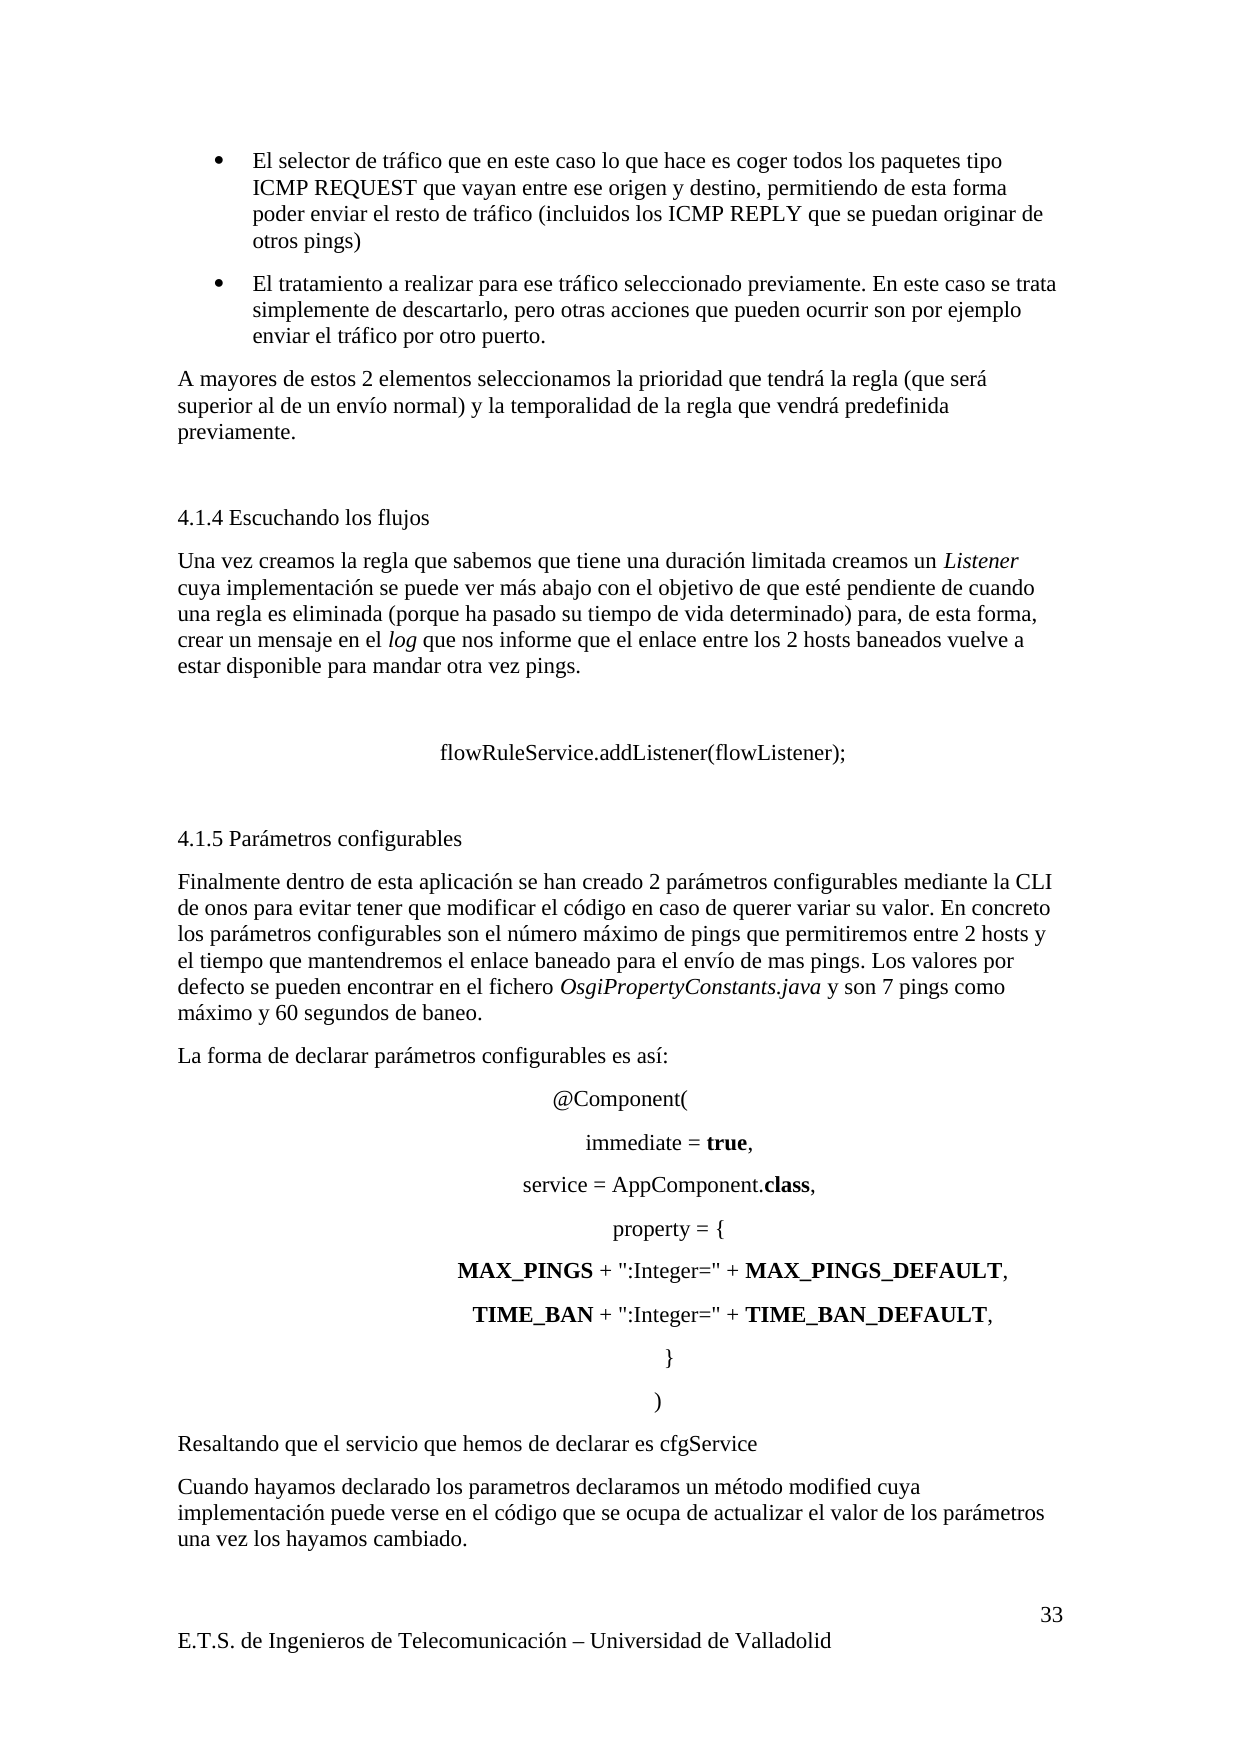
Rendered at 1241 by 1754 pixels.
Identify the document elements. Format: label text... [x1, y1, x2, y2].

text Cuando hayamos declarado los parametros declaramos un método modified cuya implementación puede verse en el código que se ocupa de actualizar el valor de los parámetros una vez los hayamos cambiado. [177, 1473, 1063, 1552]
text property = { [177, 1214, 1063, 1241]
text ) [177, 1387, 1063, 1413]
text TIME_BAN + ":Integer=" + TIME_BAN_DEFAULT, [177, 1301, 1063, 1327]
text @Component( [177, 1086, 1063, 1112]
text 4.1.5 Parámetros configurables [177, 825, 1063, 851]
text service = AppComponent.class, [177, 1172, 1063, 1198]
text } [177, 1344, 1063, 1370]
list El selector de tráfico que en este caso lo que hace es coger todos los paquetes tipo ICMP REQUEST que vayan entre ese origen y destino, permitiendo de esta forma poder enviar el resto de tráfico (incluidos los ICMP REPLY que se puedan originar de otros pings) [215, 148, 1063, 253]
text La forma de declarar parámetros configurables es así: [177, 1042, 1063, 1069]
text 4.1.4 Escuchando los flujos [177, 504, 1063, 531]
text immediate = true, [177, 1128, 1063, 1155]
text Una vez creamos la regla que sabemos que tiene una duración limitada creamos un Listener cuya implementación se puede ver más abajo con el objetivo de que esté pendiente de cuando una regla es eliminada (porque ha pasado su tiempo de vida determinado) para, de esta forma, crear un mensaje en el log que nos informe que el enlace entre los 2 hosts baneados vuelve a estar disponible para mandar otra vez pings. [177, 547, 1063, 679]
text A mayores de estos 2 elementos seleccionamos la prioridad que tendrá la regla (que será superior al de un envío normal) y la temporalidad de la regla que vendrá predefinida previamente. [177, 365, 1063, 444]
text Finalmente dentro de esta aplicación se han creado 2 parámetros configurables mediante la CLI de onos para evitar tener que modificar el código en caso de querer variar su valor. En concreto los parámetros configurables son el número máximo de pings que permitiremos entre 2 hosts y el tiempo que mantendremos el enlace baneado para el envío de mas pings. Los valores por defecto se pueden encontrar en el fichero OsgiPropertyConstants.java y son 7 pings como máximo y 60 segundos de baneo. [177, 868, 1063, 1026]
list El tratamiento a realizar para ese tráfico seleccionado previamente. En este caso se trata simplemente de descartarlo, pero otras acciones que pueden ocurrir son por ejemplo enviar el tráfico por otro puerto. [215, 270, 1063, 349]
text flowRuleService.addListener(flowListener); [177, 739, 1063, 765]
text MAX_PINGS + ":Integer=" + MAX_PINGS_DEFAULT, [177, 1258, 1063, 1284]
text Resaltando que el servicio que hemos de declarar es cfgService [177, 1430, 1063, 1456]
